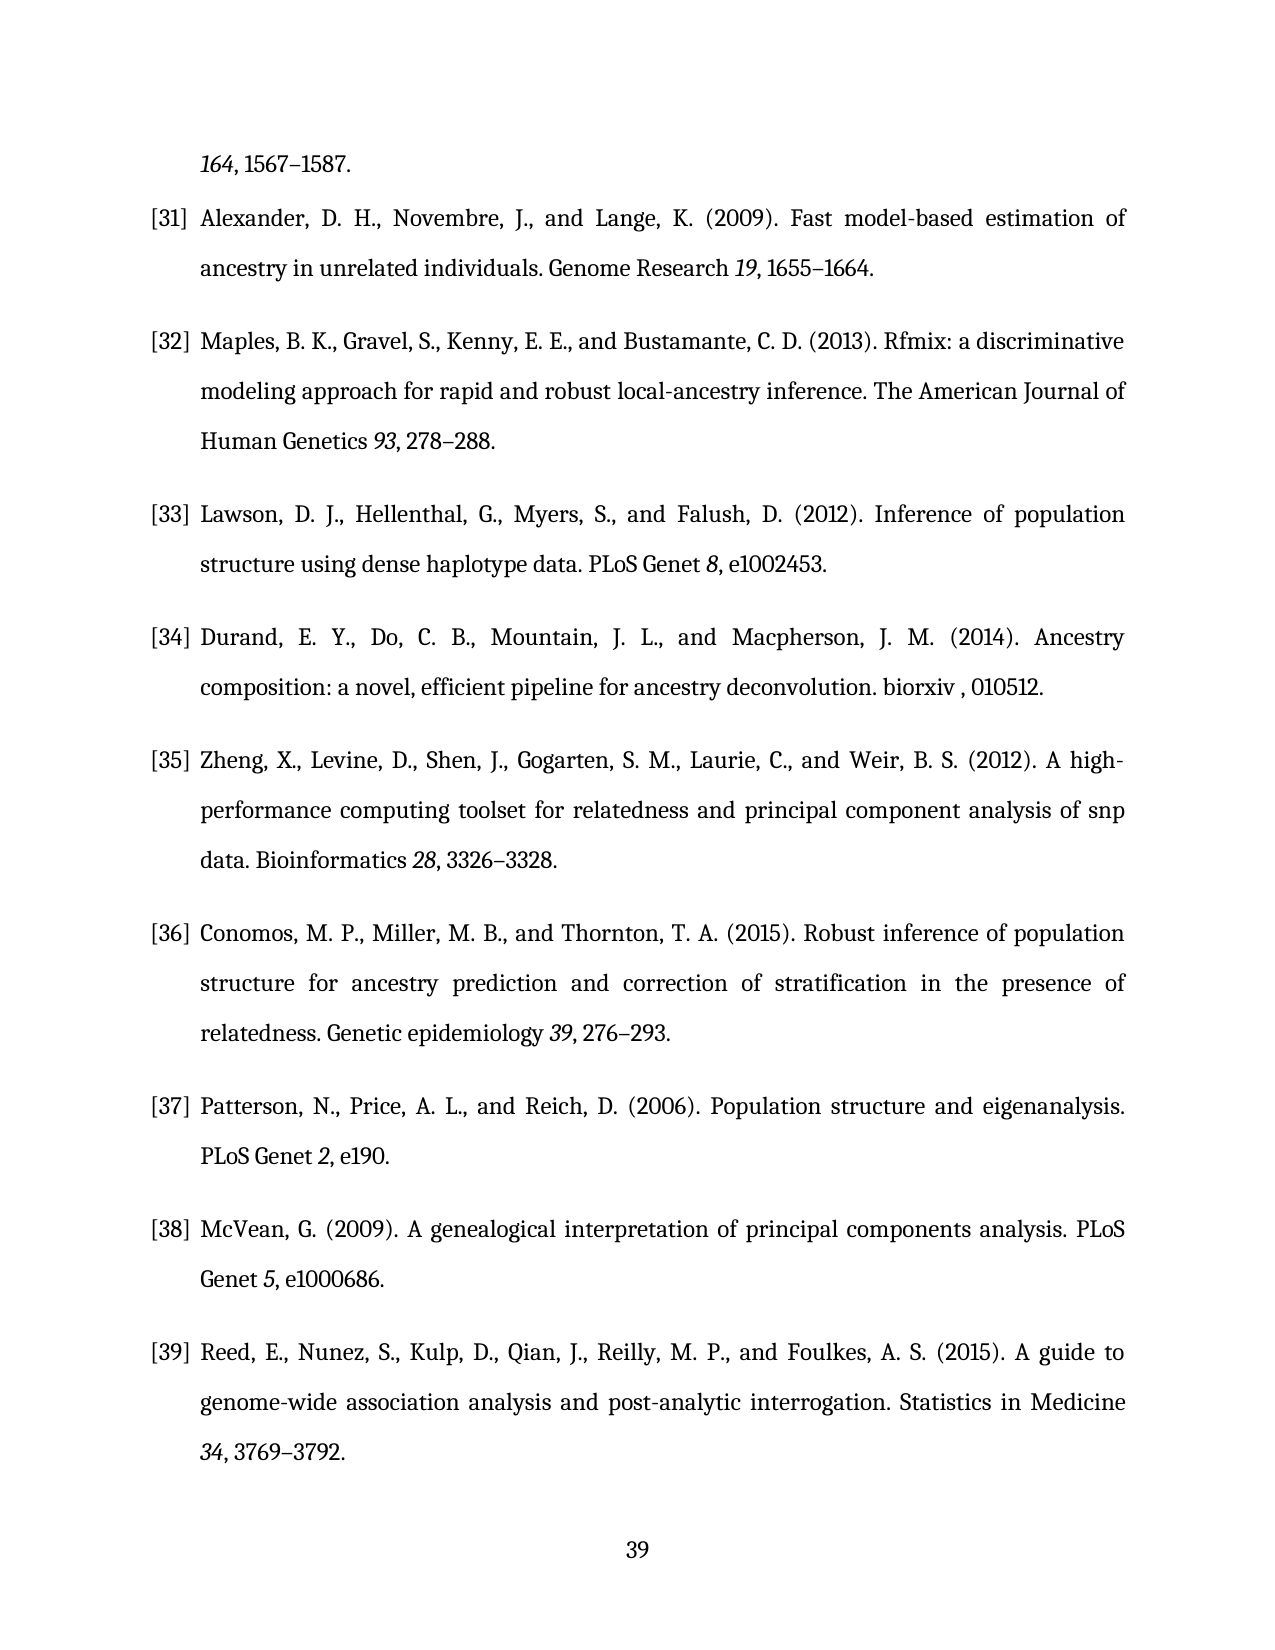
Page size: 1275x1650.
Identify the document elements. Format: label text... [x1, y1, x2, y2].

list McVean, G. (2009). A genealogical interpretation of principal components analysis. PLoS Genet 5, e1000686. [150, 1215, 1127, 1294]
list Durand, E. Y., Do, C. B., Mountain, J. L., and Macpherson, J. M. (2014). Ancestry composition: a novel, efficient pipeline for ancestry deconvolution. biorxiv , 010512. [150, 623, 1127, 702]
list Reed, E., Nunez, S., Kulp, D., Qian, J., Reilly, M. P., and Foulkes, A. S. (2015). A guide to genome-wide association analysis and post-analytic interrogation. Statistics in Medicine 34, 3769–3792. [150, 1338, 1127, 1467]
list Patterson, N., Price, A. L., and Reich, D. (2006). Population structure and eigenanalysis. PLoS Genet 2, e190. [150, 1092, 1127, 1171]
list Zheng, X., Levine, D., Shen, J., Gogarten, S. M., Laurie, C., and Weir, B. S. (2012). A high-performance computing toolset for relatedness and principal component analysis of snp data. Bioinformatics 28, 3326–3328. [150, 746, 1127, 875]
list Alexander, D. H., Novembre, J., and Lange, K. (2009). Fast model-based estimation of ancestry in unrelated individuals. Genome Research 19, 1655–1664. [150, 204, 1127, 283]
text 164, 1567–1587. [200, 150, 1127, 179]
list Lawson, D. J., Hellenthal, G., Myers, S., and Falush, D. (2012). Inference of population structure using dense haplotype data. PLoS Genet 8, e1002453. [150, 500, 1127, 579]
list Conomos, M. P., Miller, M. B., and Thornton, T. A. (2015). Robust inference of population structure for ancestry prediction and correction of stratification in the presence of relatedness. Genetic epidemiology 39, 276–293. [150, 919, 1127, 1048]
list Maples, B. K., Gravel, S., Kenny, E. E., and Bustamante, C. D. (2013). Rfmix: a discriminative modeling approach for rapid and robust local-ancestry inference. The American Journal of Human Genetics 93, 278–288. [150, 327, 1127, 456]
